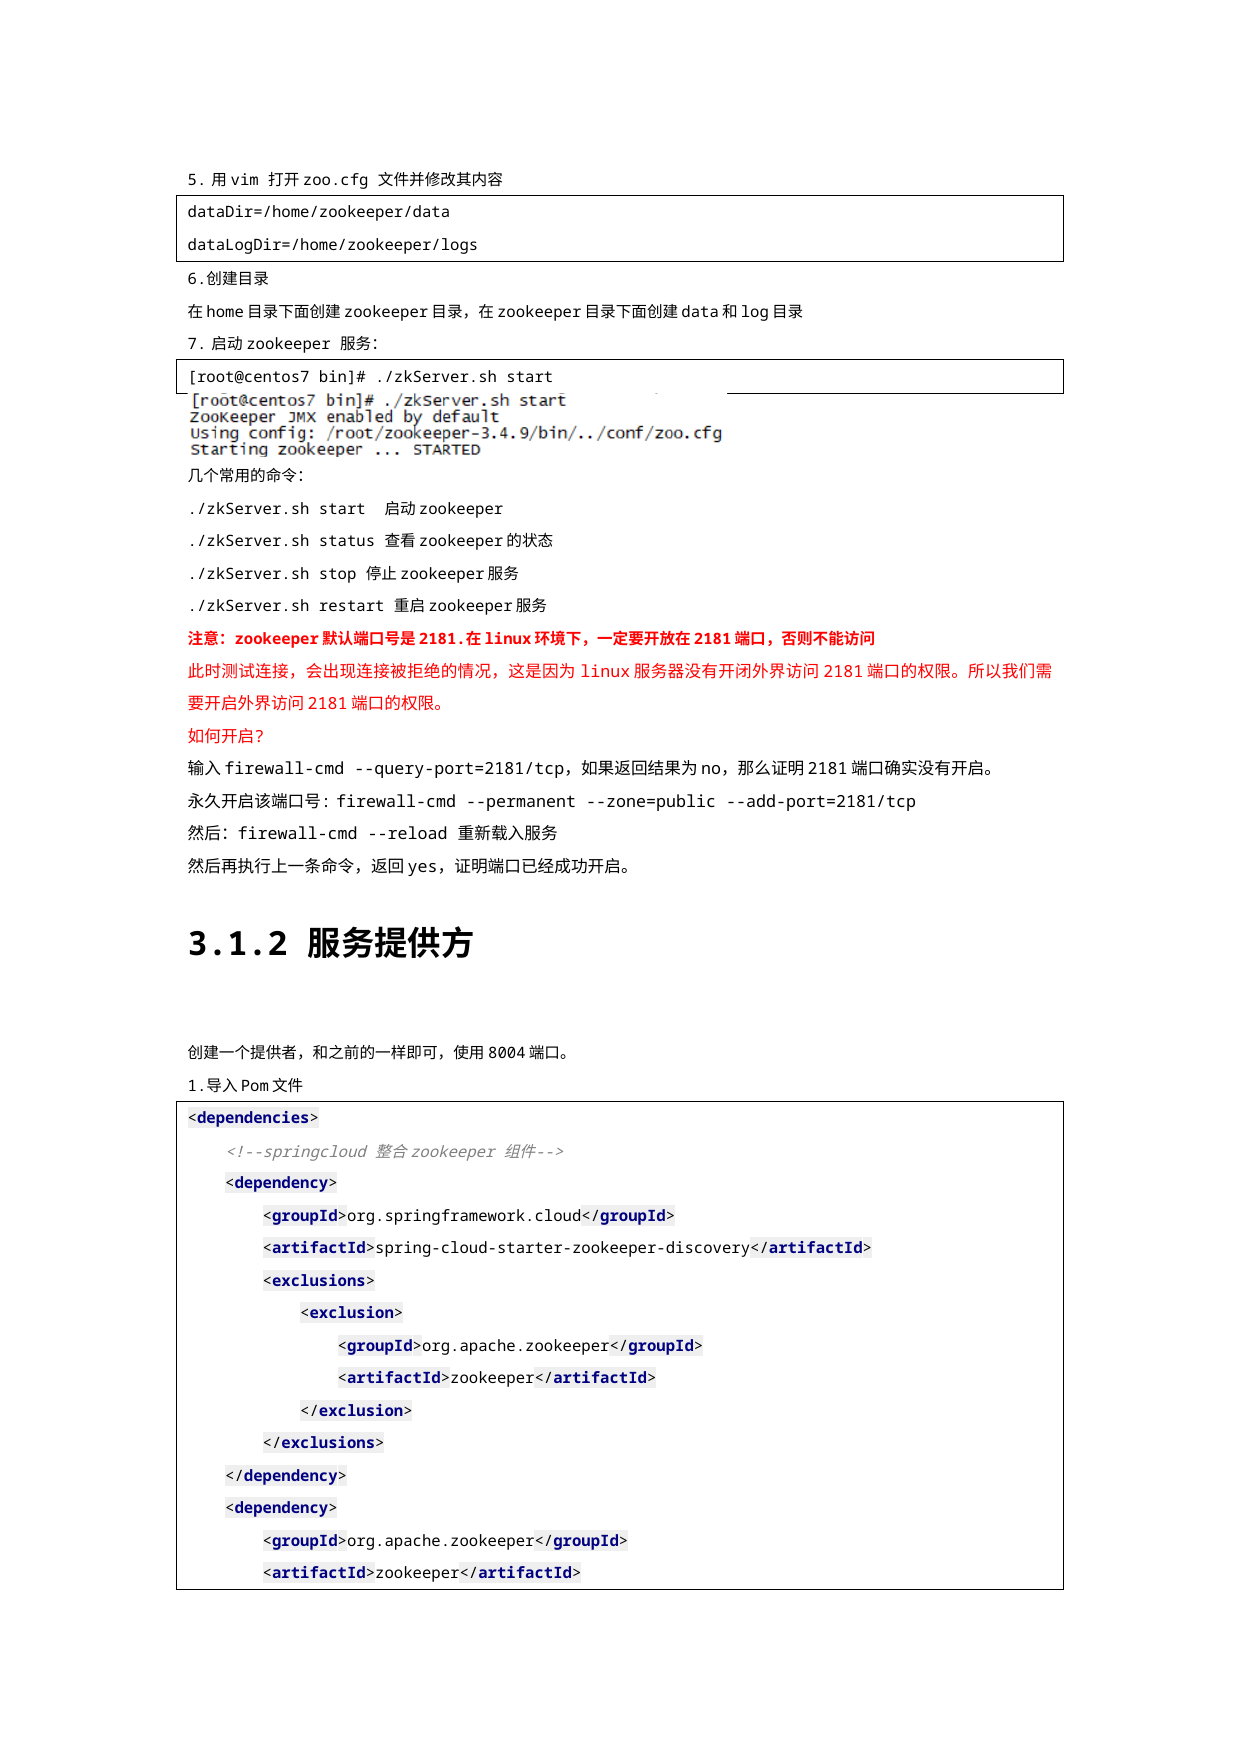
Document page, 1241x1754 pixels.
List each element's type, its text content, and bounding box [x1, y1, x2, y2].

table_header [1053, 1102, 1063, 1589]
text ./zkServer.sh stop 停止zookeeper服务 [187, 556, 1053, 589]
text 7. 启动 zookeeper 服务： [187, 327, 1053, 359]
text 几个常用的命令： [187, 459, 1053, 491]
text 1.导入Pom文件 [187, 1068, 1053, 1101]
table_header [root@centos7 bin]# ./zkServer.sh start [177, 360, 1063, 393]
text 如何开启? [187, 719, 1053, 751]
text ./zkServer.sh start 启动zookeeper [187, 491, 1053, 524]
text 然后再执行上一条命令，返回yes，证明端口已经成功开启。 [187, 849, 1053, 881]
text 输入firewall-cmd --query-port=2181/tcp，如果返回结果为no，那么证明2181端口确实没有开启。 [187, 751, 1053, 784]
text 此时测试连接，会出现连接被拒绝的情况，这是因为linux服务器没有开闭外界访问2181端口的权限。所以我们需要开启外界访问2181端口的权限。 [187, 654, 1053, 719]
text 6.创建目录 [187, 262, 1053, 294]
picture [187, 393, 728, 457]
text 5. 用 vim 打开 zoo.cfg 文件并修改其内容 [187, 162, 1053, 194]
text 永久开启该端口号: firewall-cmd --permanent --zone=public --add-port=2181/tcp [187, 784, 1053, 816]
text 然后：firewall-cmd --reload 重新载入服务 [187, 816, 1053, 849]
table_header dataDir=/home/zookeeper/data dataLogDir=/home/zookeeper/logs [177, 196, 1063, 261]
text 注意：zookeeper默认端口号是2181.在linux环境下，一定要开放在2181端口，否则不能访问 [187, 621, 1053, 654]
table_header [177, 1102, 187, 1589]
text ./zkServer.sh status 查看zookeeper的状态 [187, 524, 1053, 556]
text 在home目录下面创建zookeeper目录，在zookeeper目录下面创建data和log目录 [187, 294, 1053, 327]
text ./zkServer.sh restart 重启zookeeper服务 [187, 589, 1053, 621]
text 创建一个提供者，和之前的一样即可，使用 8004端口。 [187, 1036, 1053, 1068]
subtitle 3.1.2 服务提供方 [187, 908, 1053, 973]
